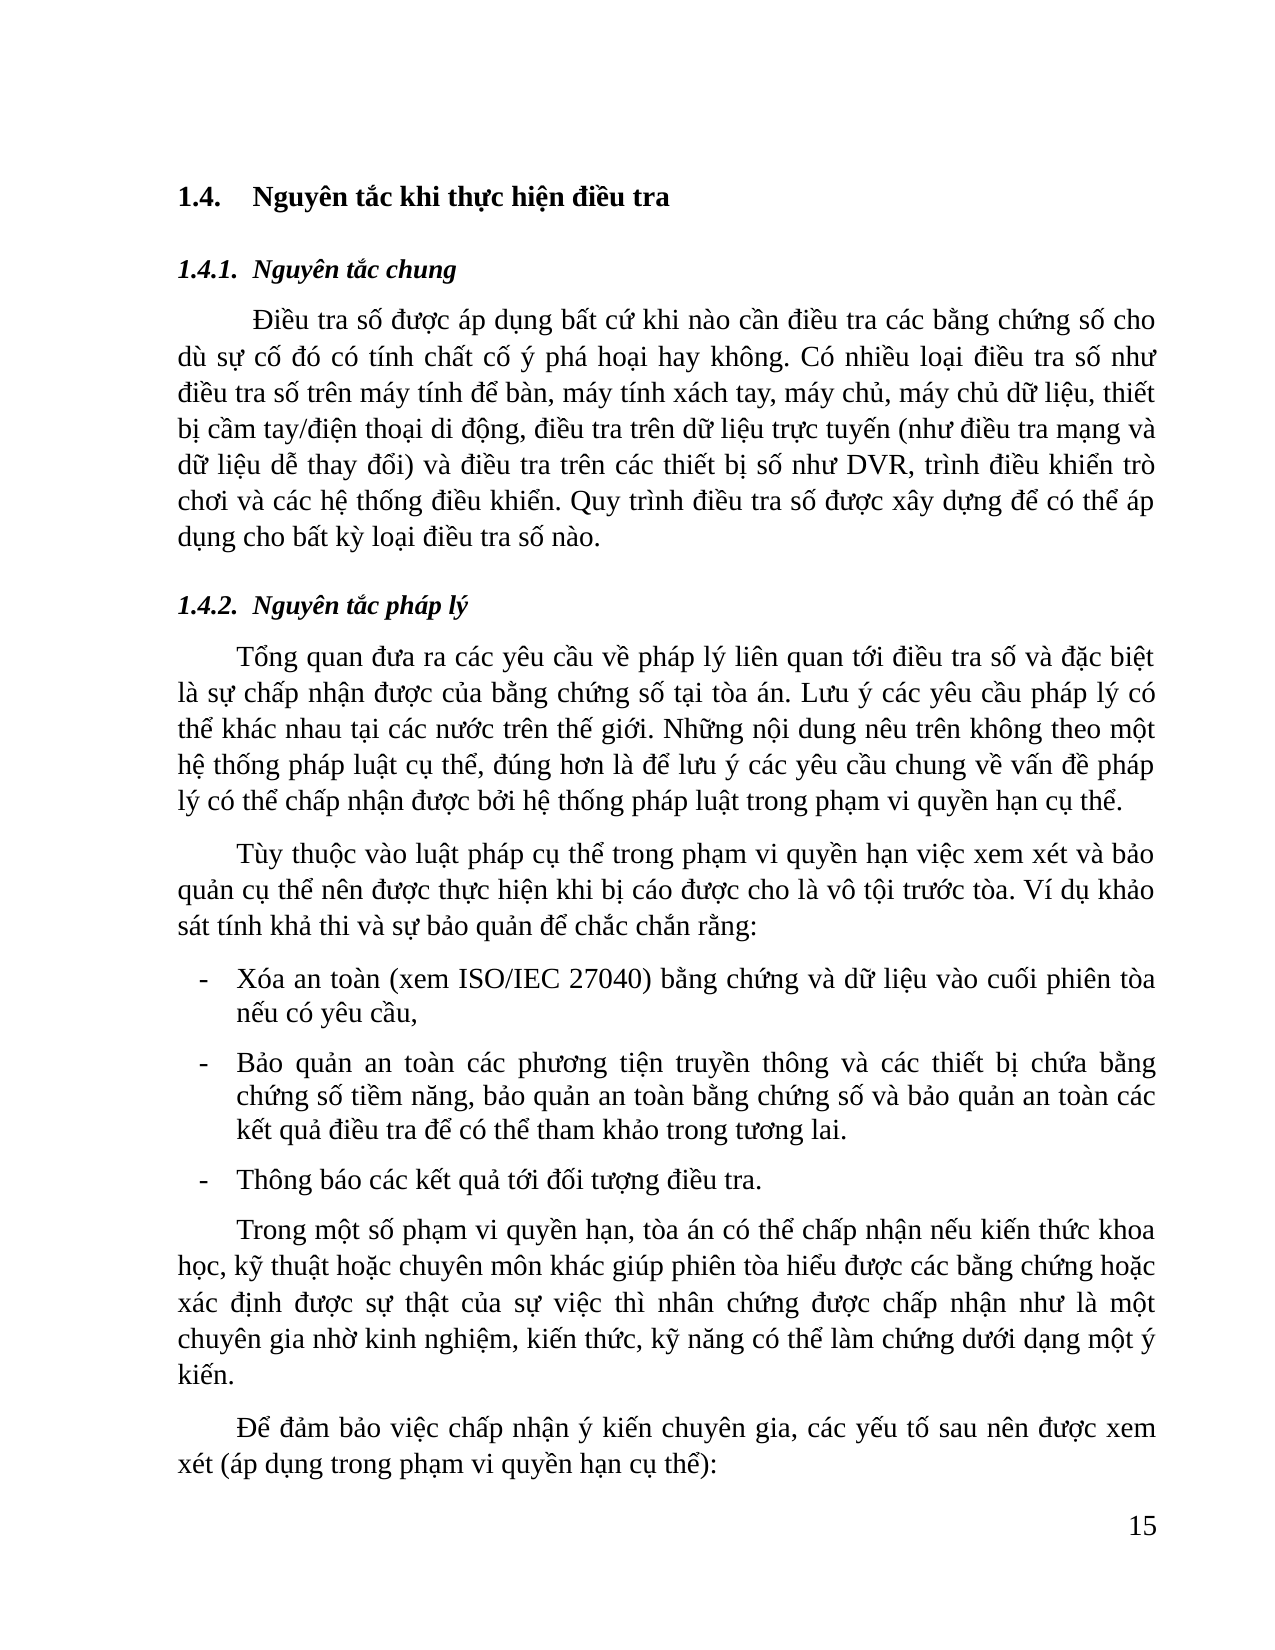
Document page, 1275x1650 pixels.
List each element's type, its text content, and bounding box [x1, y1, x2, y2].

list Thông báo các kết quả tới đối tượng điều tra. [199, 1162, 1157, 1196]
text Trong một số phạm vi quyền hạn, tòa án có thể chấp nhận nếu kiến thức khoa học, kỹ thuật hoặc chuyên môn khác giúp phiên tòa hiểu được các bằng chứng hoặc xác định được sự thật của sự việc thì nhân chứng được chấp nhận như là một chuyên gia nhờ kinh nghiệm, kiến thức, kỹ năng có thể làm chứng dưới dạng một ý kiến. [177, 1212, 1157, 1391]
text Để đảm bảo việc chấp nhận ý kiến chuyên gia, các yếu tố sau nên được xem xét (áp dụng trong phạm vi quyền hạn cụ thể): [177, 1410, 1157, 1479]
text Tổng quan đưa ra các yêu cầu về pháp lý liên quan tới điều tra số và đặc biệt là sự chấp nhận được của bằng chứng số tại tòa án. Lưu ý các yêu cầu pháp lý có thể khác nhau tại các nước trên thế giới. Những nội dung nêu trên không theo một hệ thống pháp luật cụ thể, đúng hơn là để lưu ý các yêu cầu chung về vấn đề pháp lý có thể chấp nhận được bởi hệ thống pháp luật trong phạm vi quyền hạn cụ thể. [177, 639, 1157, 817]
list Xóa an toàn (xem ISO/IEC 27040) bằng chứng và dữ liệu vào cuối phiên tòa nếu có yêu cầu, [199, 961, 1157, 1028]
subtitle Nguyên tắc chung [177, 253, 1157, 284]
list Bảo quản an toàn các phương tiện truyền thông và các thiết bị chứa bằng chứng số tiềm năng, bảo quản an toàn bằng chứng số và bảo quản an toàn các kết quả điều tra để có thể tham khảo trong tương lai. [199, 1045, 1157, 1146]
text Điều tra số được áp dụng bất cứ khi nào cần điều tra các bằng chứng số cho dù sự cố đó có tính chất cố ý phá hoại hay không. Có nhiều loại điều tra số như điều tra số trên máy tính để bàn, máy tính xách tay, máy chủ, máy chủ dữ liệu, thiết bị cầm tay/điện thoại di động, điều tra trên dữ liệu trực tuyến (như điều tra mạng và dữ liệu dễ thay đổi) và điều tra trên các thiết bị số như DVR, trình điều khiển trò chơi và các hệ thống điều khiển. Quy trình điều tra số được xây dựng để có thể áp dụng cho bất kỳ loại điều tra số nào. [177, 302, 1157, 553]
text Tùy thuộc vào luật pháp cụ thể trong phạm vi quyền hạn việc xem xét và bảo quản cụ thể nên được thực hiện khi bị cáo được cho là vô tội trước tòa. Ví dụ khảo sát tính khả thi và sự bảo quản để chắc chắn rằng: [177, 836, 1157, 942]
subtitle Nguyên tắc khi thực hiện điều tra [177, 179, 1157, 213]
subtitle Nguyên tắc pháp lý [177, 589, 1157, 620]
